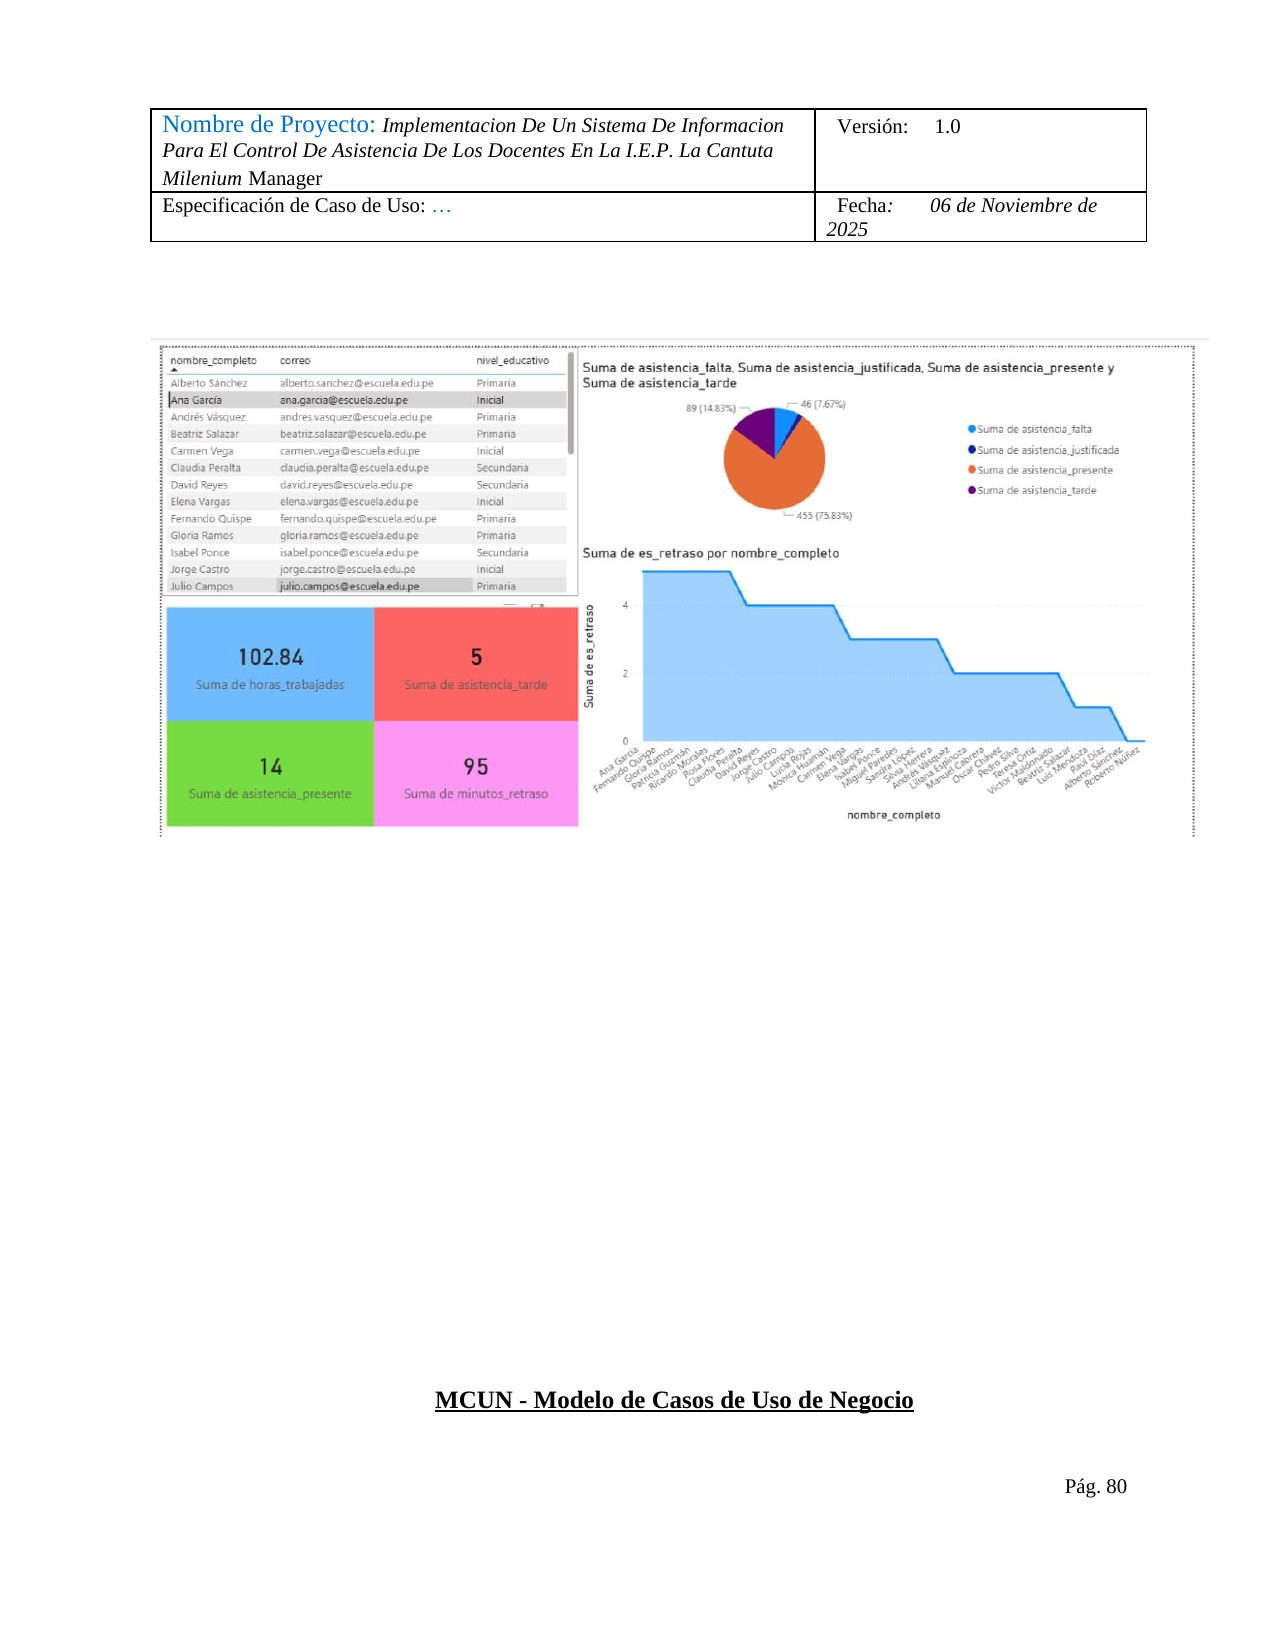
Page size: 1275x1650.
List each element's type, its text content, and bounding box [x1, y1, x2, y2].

text MCUN - Modelo de Casos de Uso de Negocio [224, 1385, 1125, 1414]
picture [150, 338, 1210, 837]
